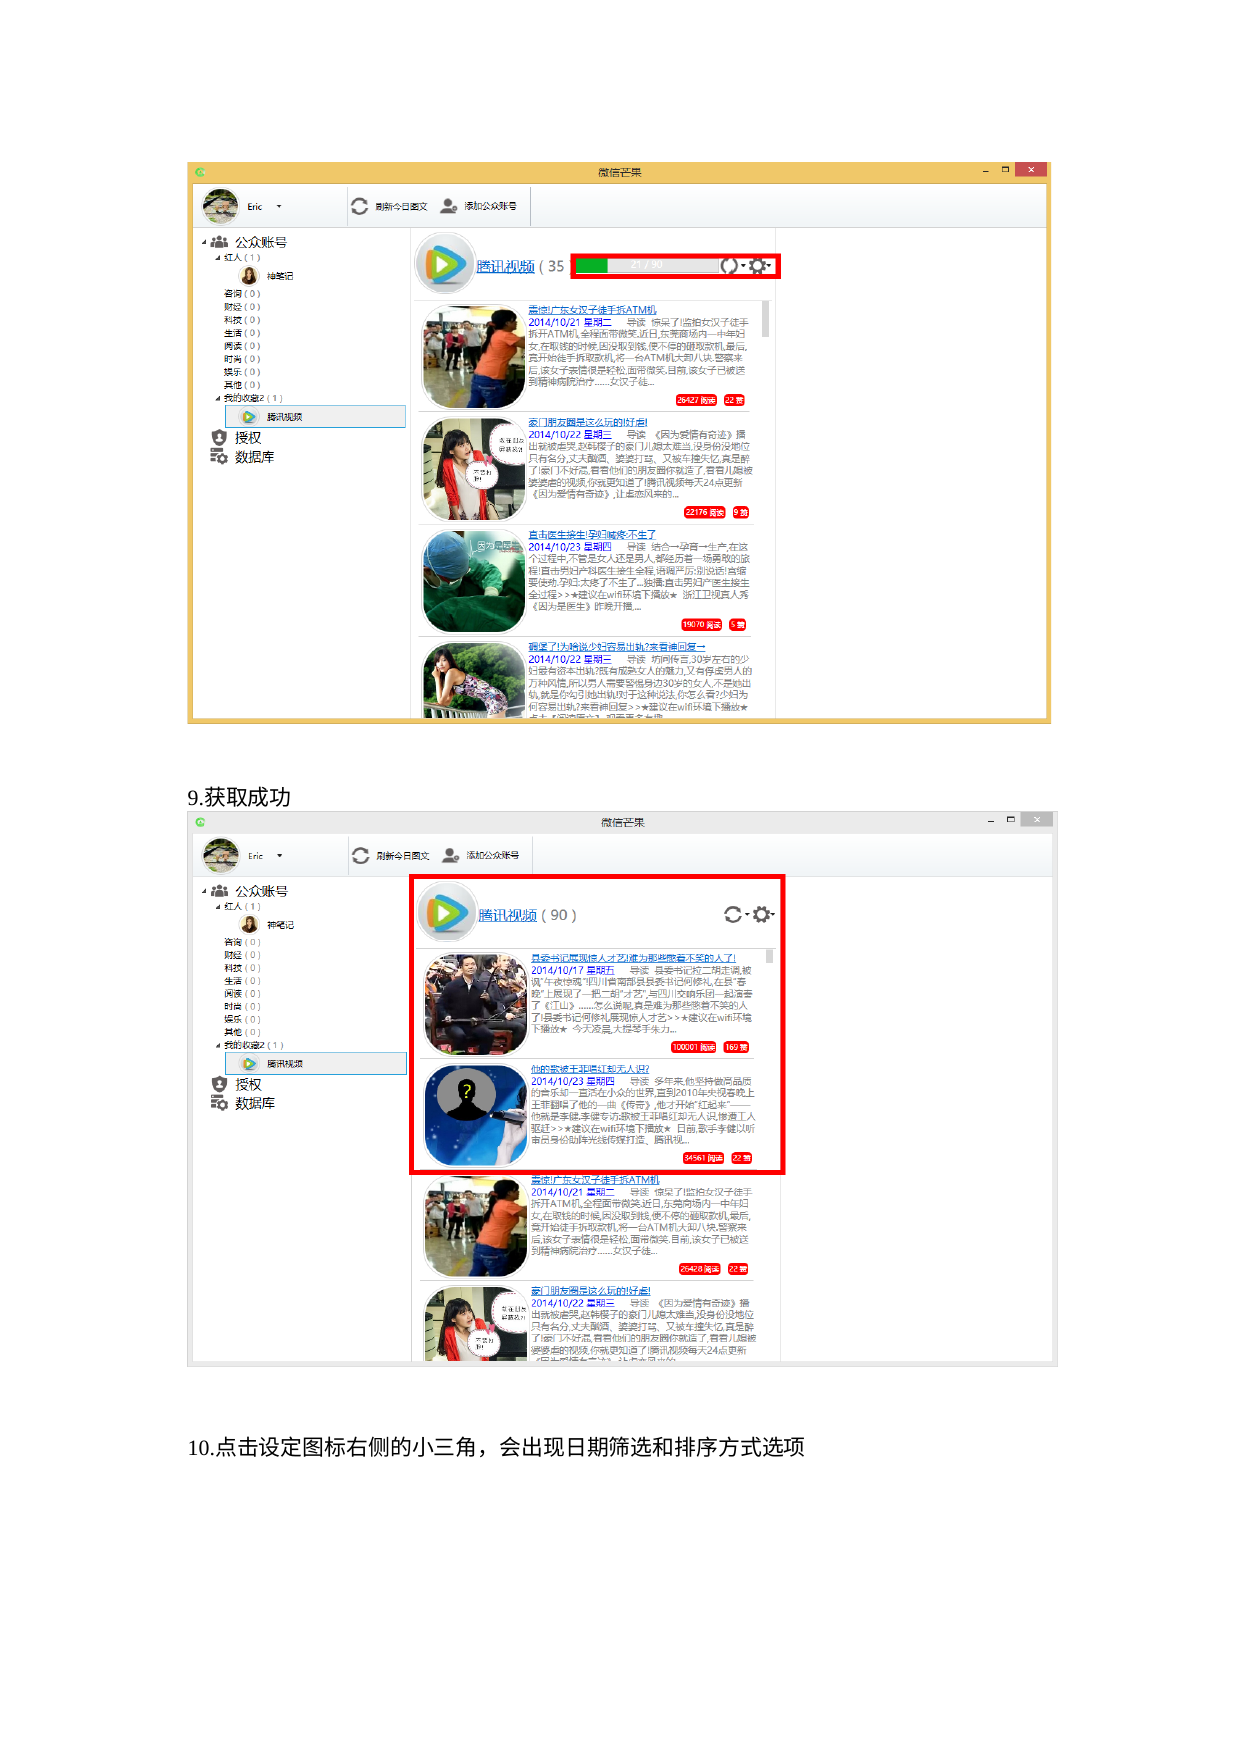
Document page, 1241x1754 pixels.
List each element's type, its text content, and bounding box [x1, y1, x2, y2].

picture [187, 162, 1052, 724]
picture [187, 811, 1058, 1367]
text 9.获取成功 [187, 779, 1053, 811]
text 10.点击设定图标右侧的小三角，会出现日期筛选和排序方式选项 [187, 1429, 1053, 1462]
